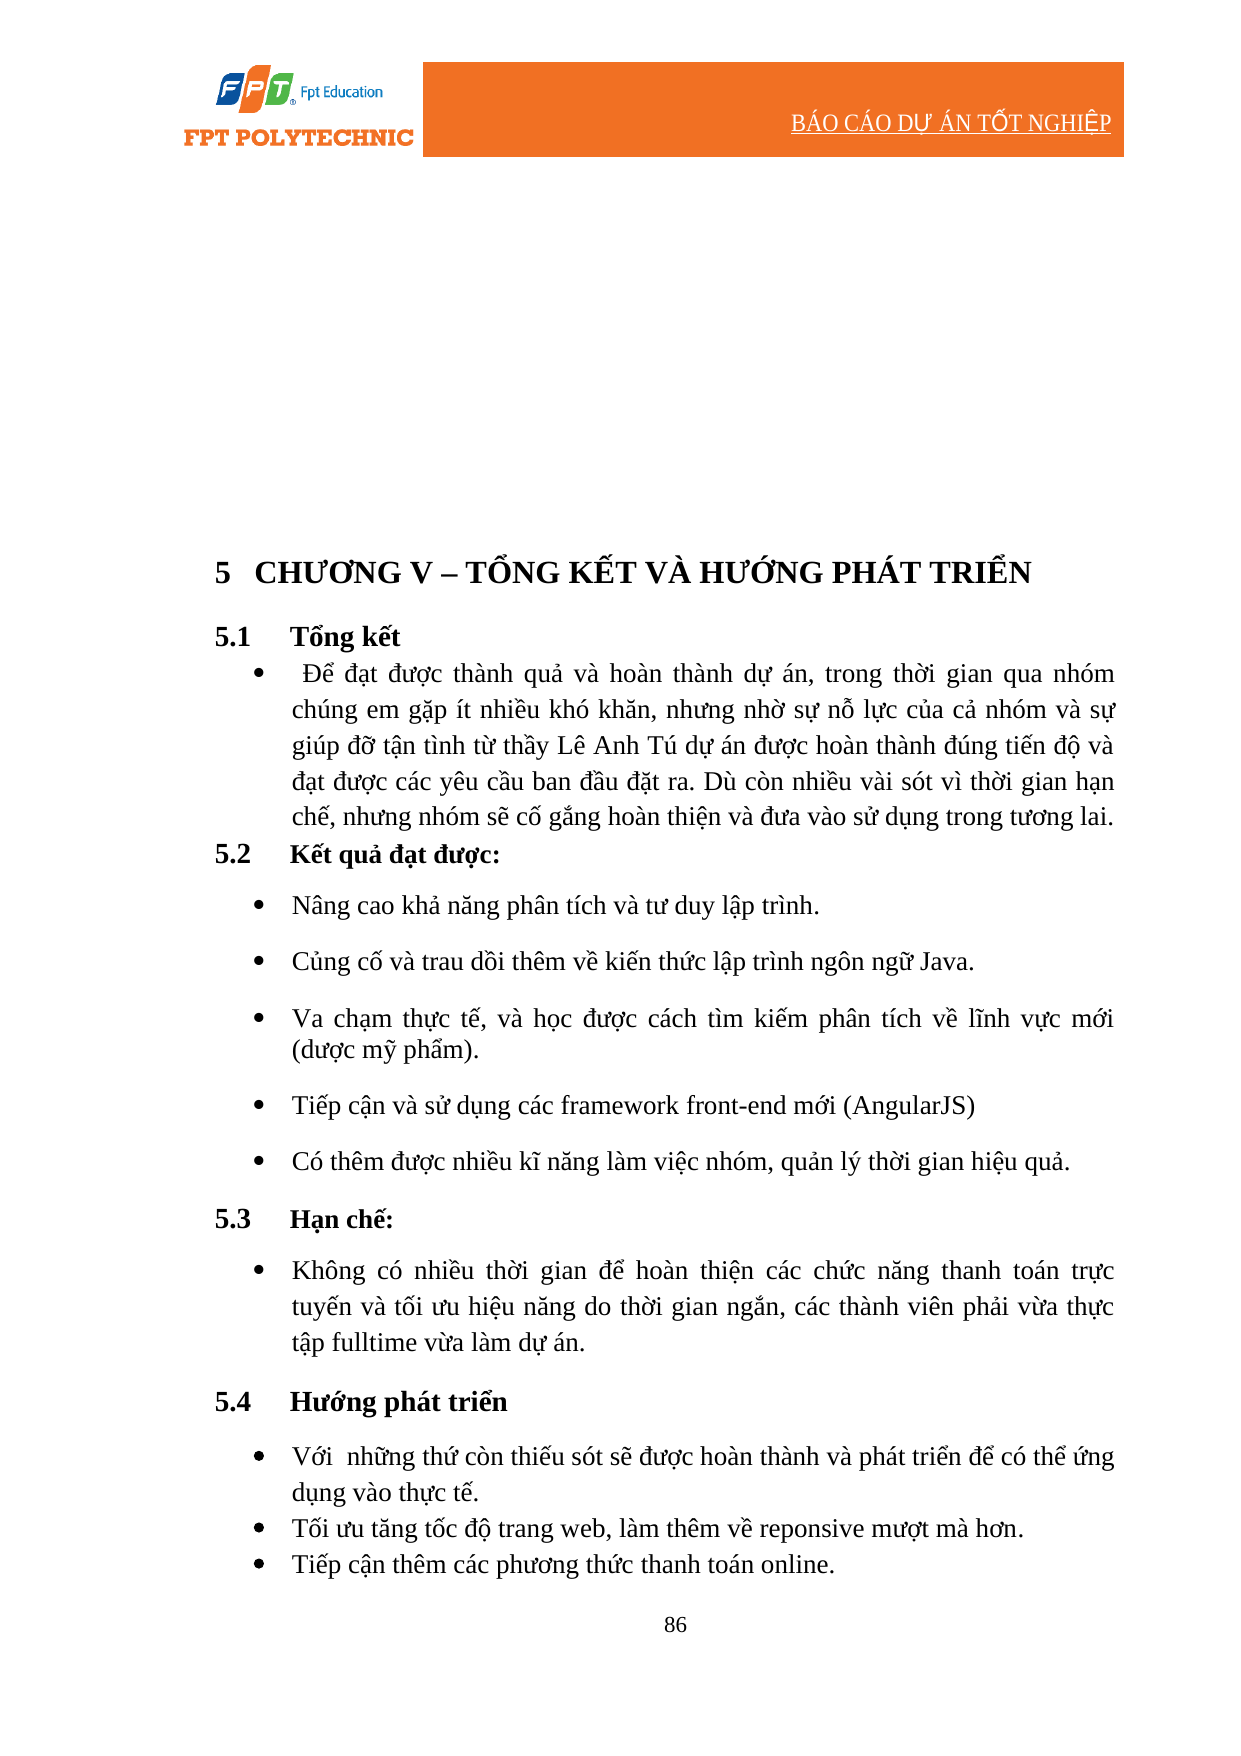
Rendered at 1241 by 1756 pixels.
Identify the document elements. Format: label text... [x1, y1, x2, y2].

list Va chạm thực tế, và học được cách tìm kiếm phân tích về lĩnh vực mới (dược mỹ phẩm). [254, 1002, 1116, 1064]
list Nâng cao khả năng phân tích và tư duy lập trình. [254, 889, 1116, 920]
subtitle Hạn chế: [214, 1202, 1209, 1235]
list Không có nhiều thời gian để hoàn thiện các chức năng thanh toán trực tuyến và tối ưu hiệu năng do thời gian ngắn, các thành viên phải vừa thực tập fulltime vừa làm dự án. [254, 1254, 1116, 1357]
list Tổng kết [214, 619, 1209, 652]
subtitle Kết quả đạt được: [214, 836, 1209, 869]
picture [184, 65, 414, 146]
list Để đạt được thành quả và hoàn thành dự án, trong thời gian qua nhóm chúng em gặp ít nhiều khó khăn, nhưng nhờ sự nỗ lực của cả nhóm và sự giúp đỡ tận tình từ thầy Lê Anh Tú dự án được hoàn thành đúng tiến độ và đạt được các yêu cầu ban đầu đặt ra. Dù còn nhiều vài sót vì thời gian hạn chế, nhưng nhóm sẽ cố gắng hoàn thiện và đưa vào sử dụng trong tương lai. [254, 657, 1116, 831]
list Với những thứ còn thiếu sót sẽ được hoàn thành và phát triển để có thể ứng dụng vào thực tế. [254, 1440, 1116, 1507]
list Hướng phát triển [214, 1384, 1209, 1418]
list CHƯƠNG V – TỔNG KẾT VÀ HƯỚNG PHÁT TRIỂN [214, 553, 1209, 590]
list Tiếp cận thêm các phương thức thanh toán online. [254, 1548, 1116, 1579]
list Có thêm được nhiều kĩ năng làm việc nhóm, quản lý thời gian hiệu quả. [254, 1145, 1116, 1177]
list Củng cố và trau dồi thêm về kiến thức lập trình ngôn ngữ Java. [254, 945, 1116, 977]
list Tiếp cận và sử dụng các framework front-end mới (AngularJS) [254, 1089, 1116, 1120]
list Tối ưu tăng tốc độ trang web, làm thêm về reponsive mượt mà hơn. [254, 1512, 1116, 1543]
